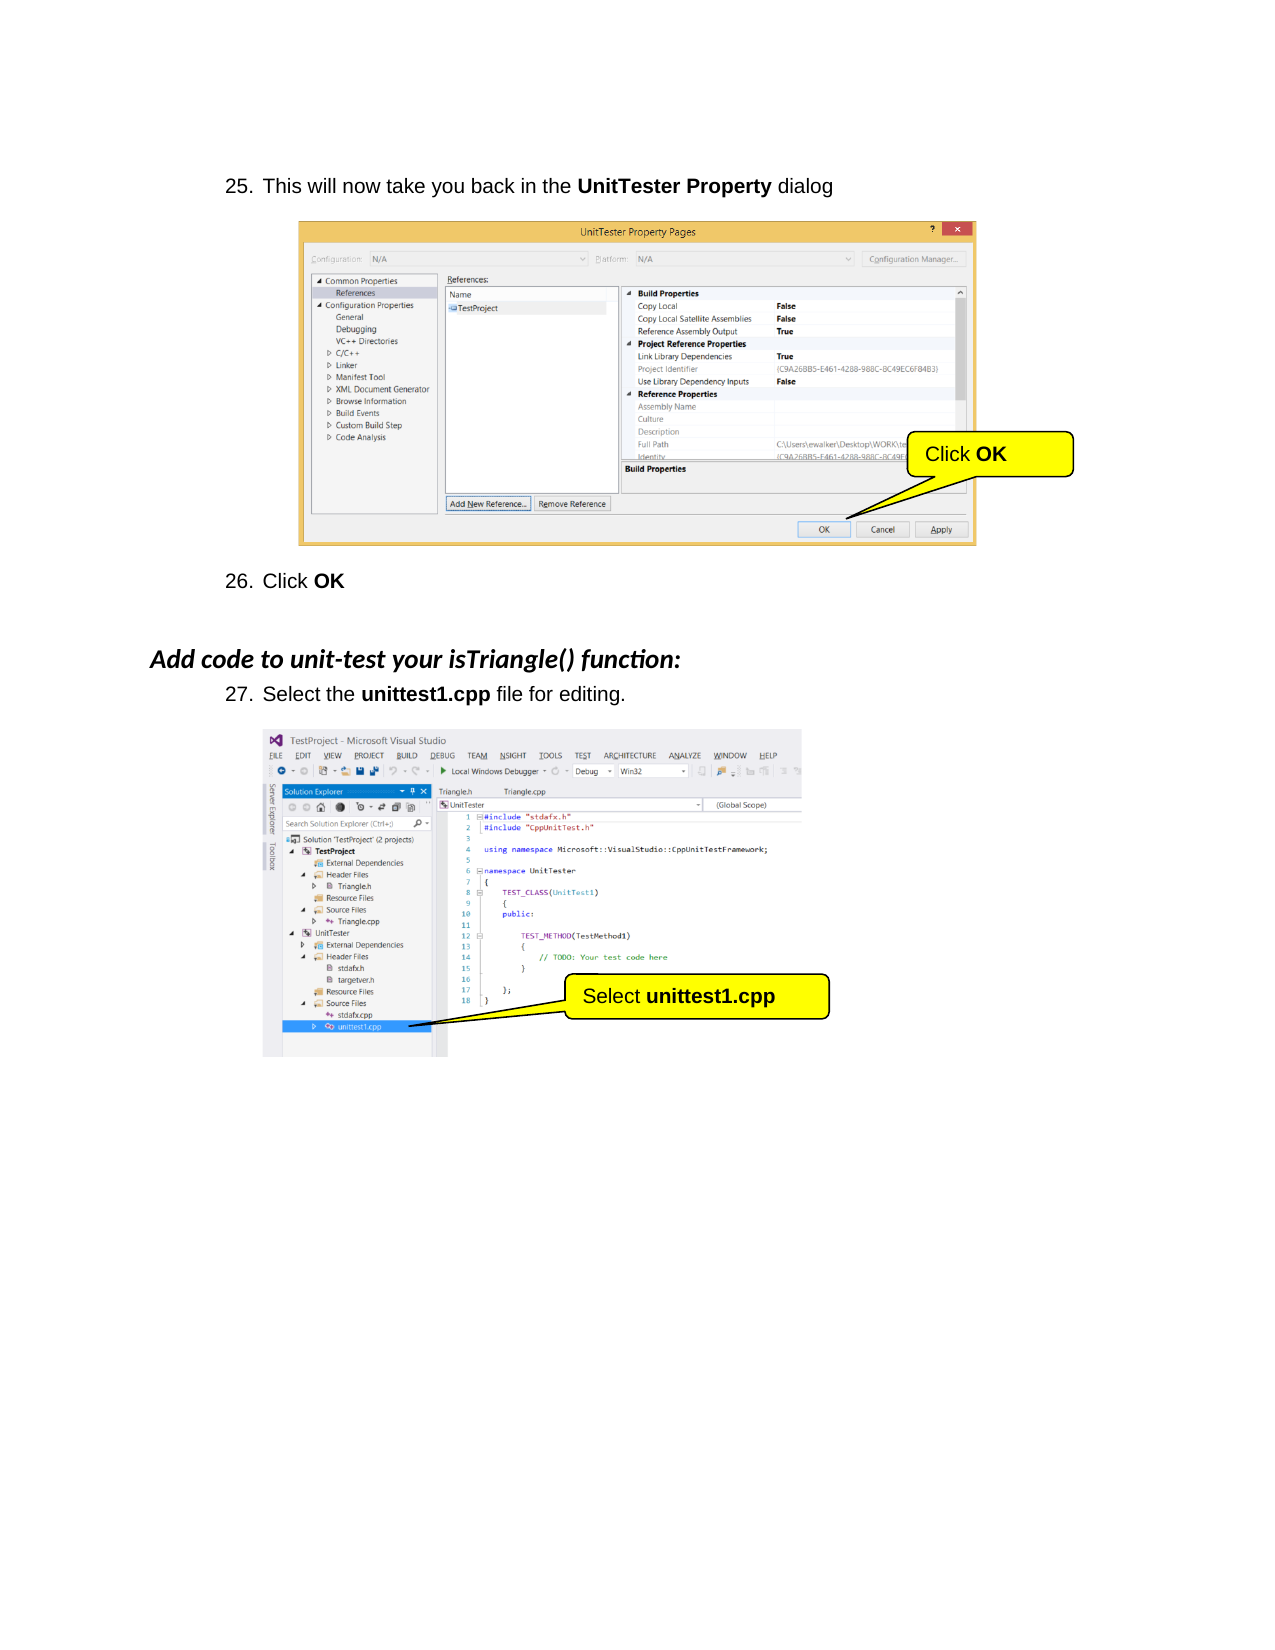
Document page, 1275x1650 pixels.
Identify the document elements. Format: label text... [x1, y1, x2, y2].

list Click OK [225, 569, 1125, 593]
picture [262, 729, 802, 1057]
picture [298, 221, 977, 546]
subtitle Add code to unit-test your isTriangle() function: [150, 642, 1125, 675]
list Select the unittest1.cpp file for editing. [225, 682, 1125, 706]
list This will now take you back in the UnitTester Property dialog [225, 174, 1125, 198]
